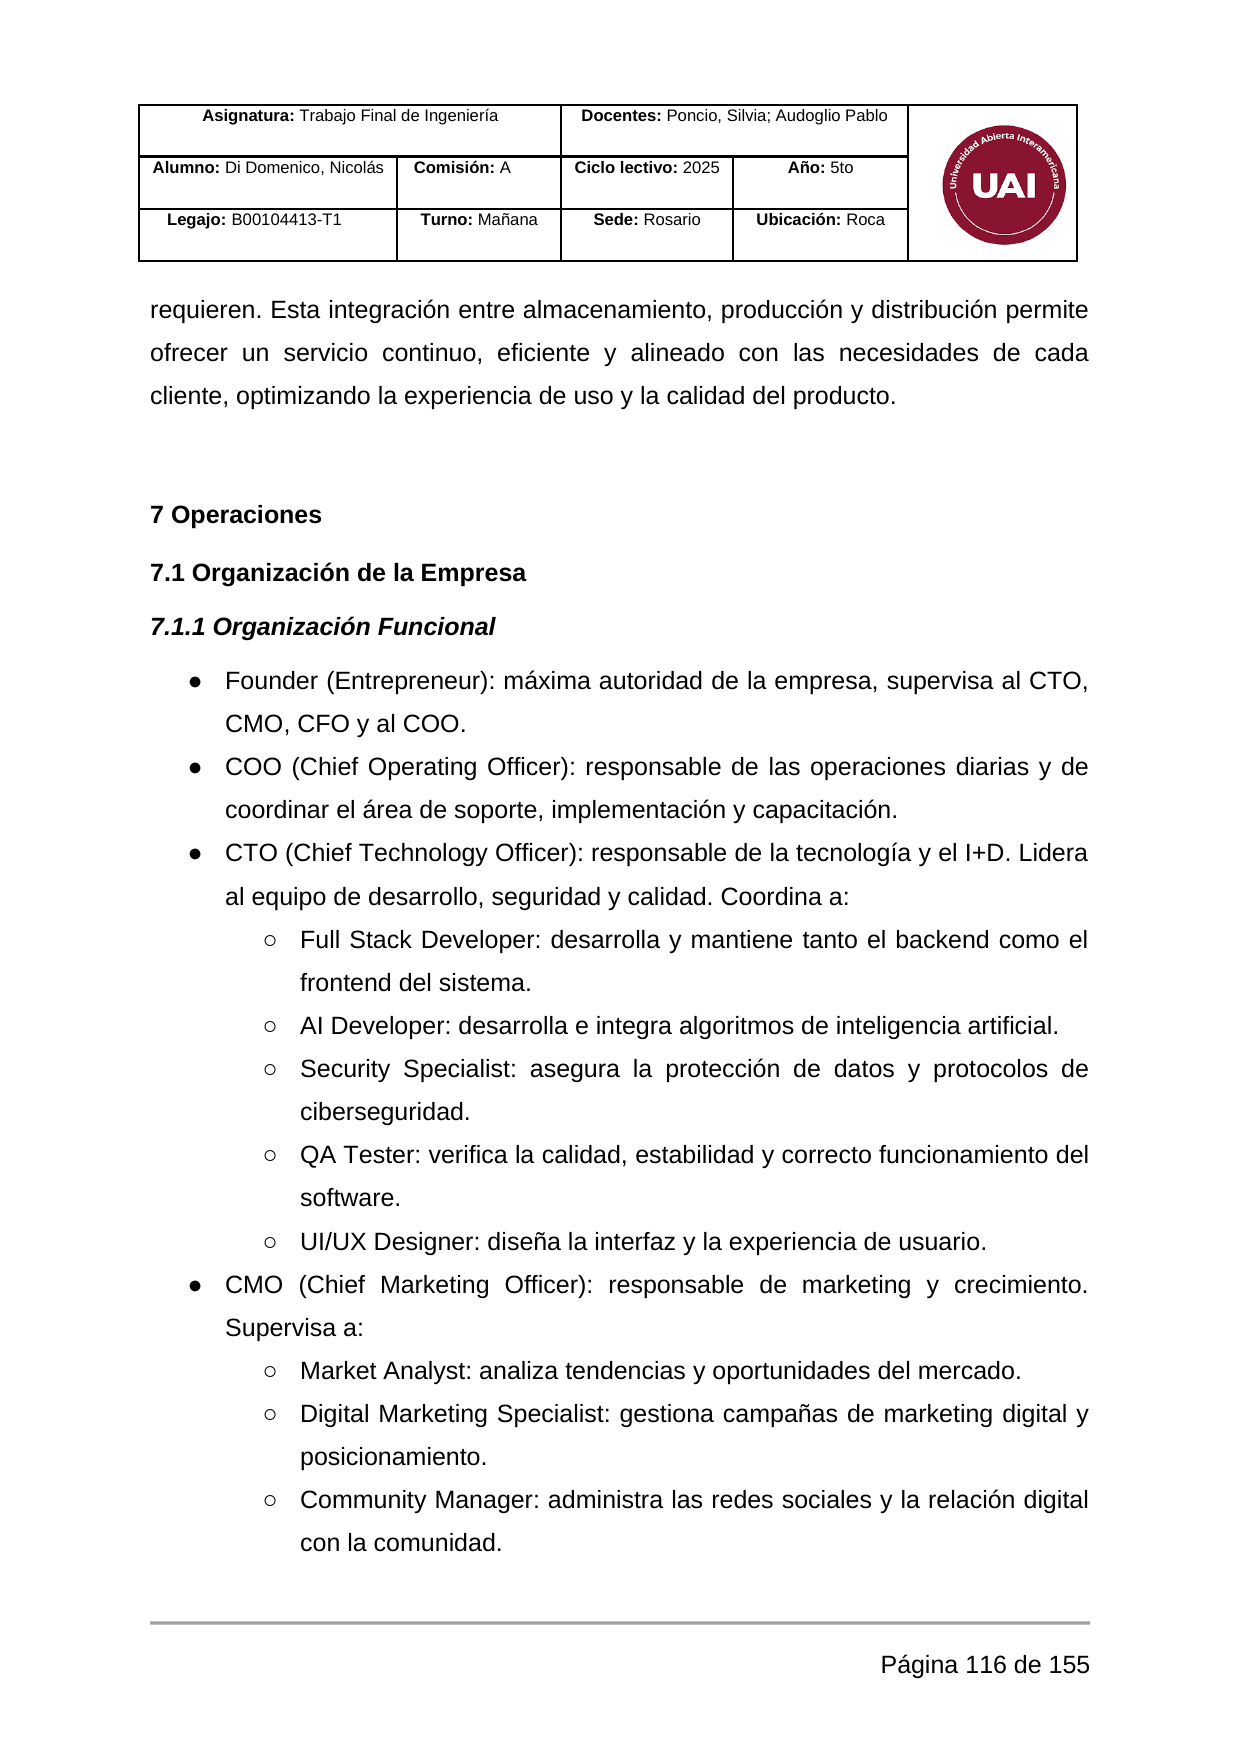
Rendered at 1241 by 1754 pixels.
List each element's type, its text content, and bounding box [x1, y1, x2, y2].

subtitle 7.1 Organización de la Empresa [150, 558, 1090, 587]
list COO (Chief Operating Officer): responsable de las operaciones diarias y de coordinar el área de soporte, implementación y capacitación. [187, 752, 1090, 824]
list UI/UX Designer: diseña la interfaz y la experiencia de usuario. [262, 1227, 1090, 1255]
list Market Analyst: analiza tendencias y oportunidades del mercado. [262, 1356, 1090, 1385]
subtitle 7.1.1 Organización Funcional [150, 612, 1090, 641]
list QA Tester: verifica la calidad, estabilidad y correcto funcionamiento del software. [262, 1140, 1090, 1212]
list Security Specialist: asegura la protección de datos y protocolos de ciberseguridad. [262, 1054, 1090, 1126]
list Full Stack Developer: desarrolla y mantiene tanto el backend como el frontend del sistema. [262, 925, 1090, 997]
list CMO (Chief Marketing Officer): responsable de marketing y crecimiento. Supervisa a: [187, 1270, 1090, 1342]
list Founder (Entrepreneur): máxima autoridad de la empresa, supervisa al CTO, CMO, CFO y al COO. [187, 666, 1090, 738]
subtitle 7 Operaciones [150, 501, 1090, 529]
picture [939, 118, 1068, 150]
list Digital Marketing Specialist: gestiona campañas de marketing digital y posicionamiento. [262, 1399, 1090, 1471]
list AI Developer: desarrolla e integra algoritmos de inteligencia artificial. [262, 1011, 1090, 1040]
list CTO (Chief Technology Officer): responsable de la tecnología y el I+D. Lidera al equipo de desarrollo, seguridad y calidad. Coordina a: [187, 838, 1090, 910]
list Community Manager: administra las redes sociales y la relación digital con la comunidad. [262, 1485, 1090, 1557]
